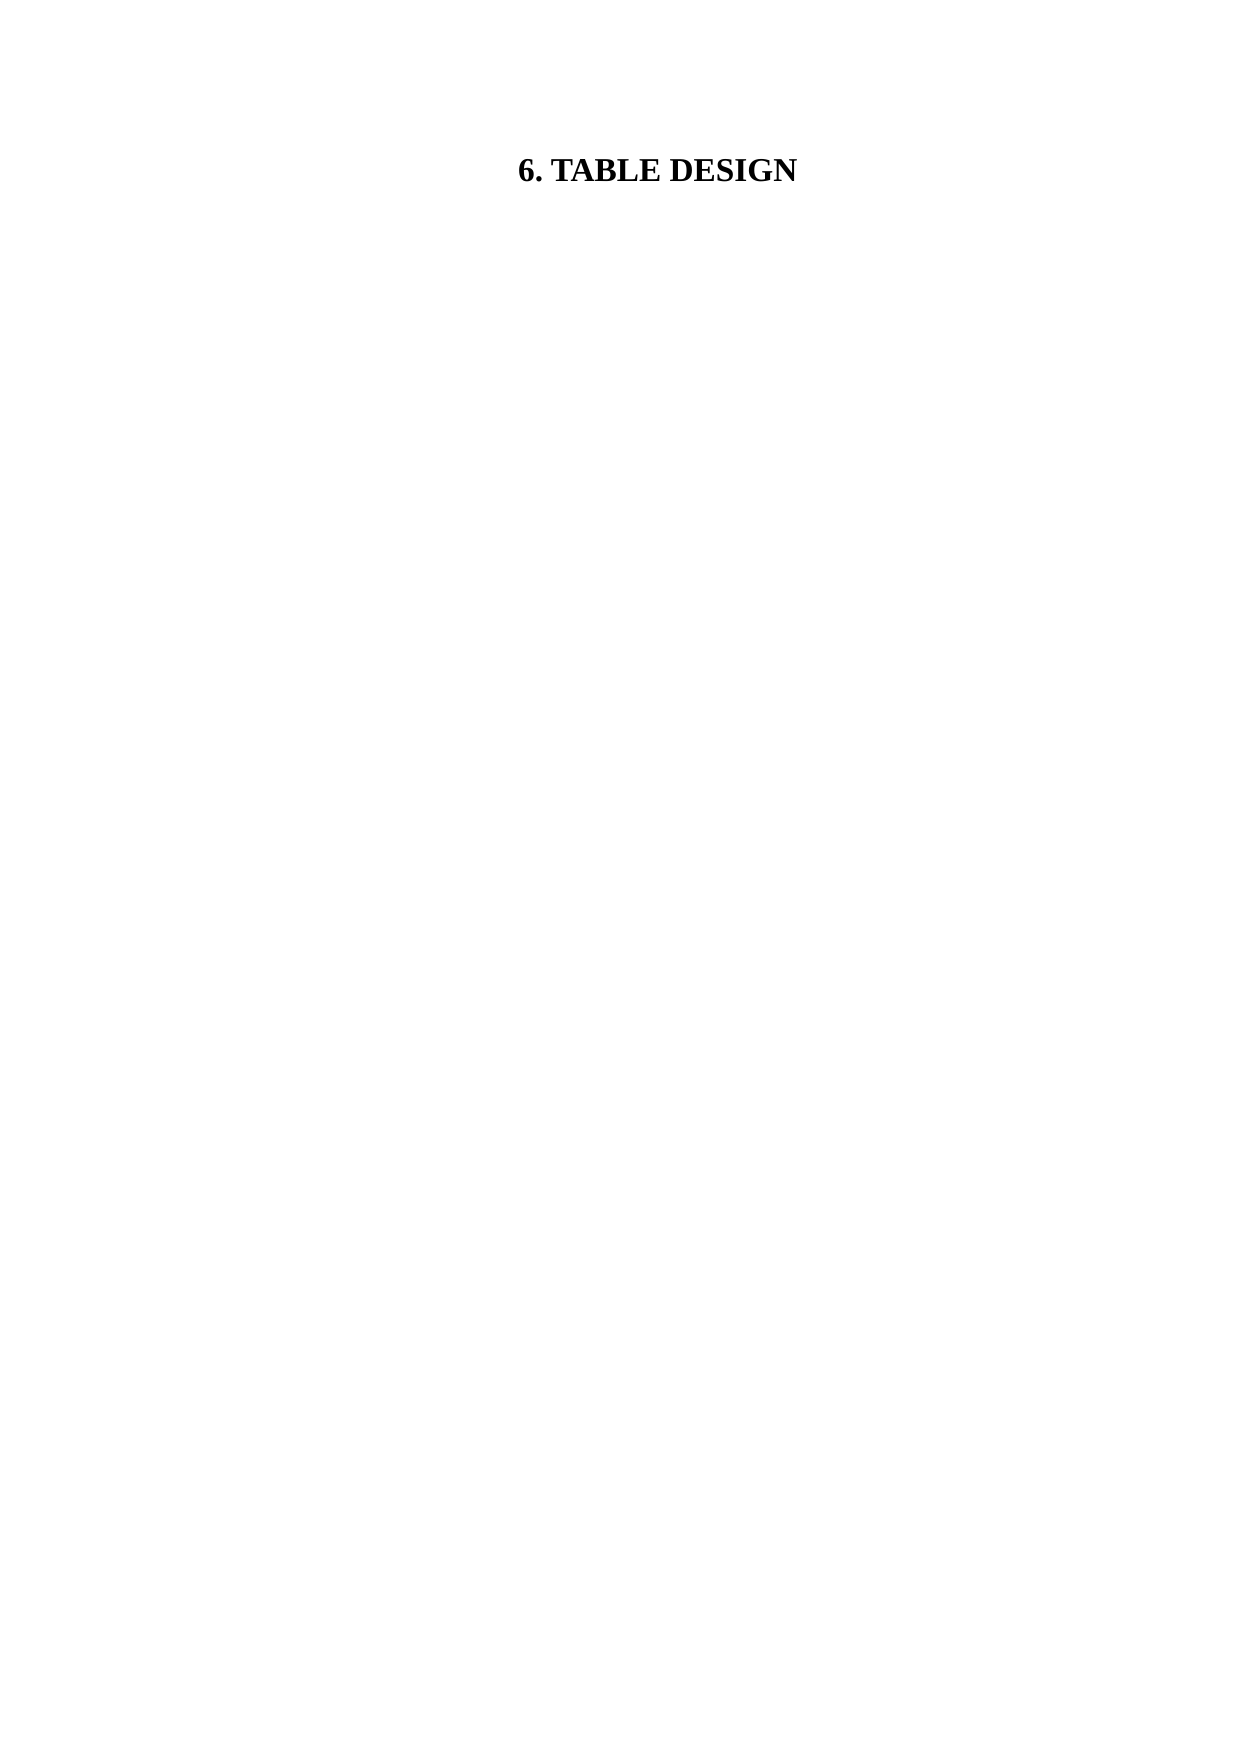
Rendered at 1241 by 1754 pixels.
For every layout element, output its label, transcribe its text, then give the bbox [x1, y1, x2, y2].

text 6. TABLE DESIGN [225, 150, 1090, 188]
